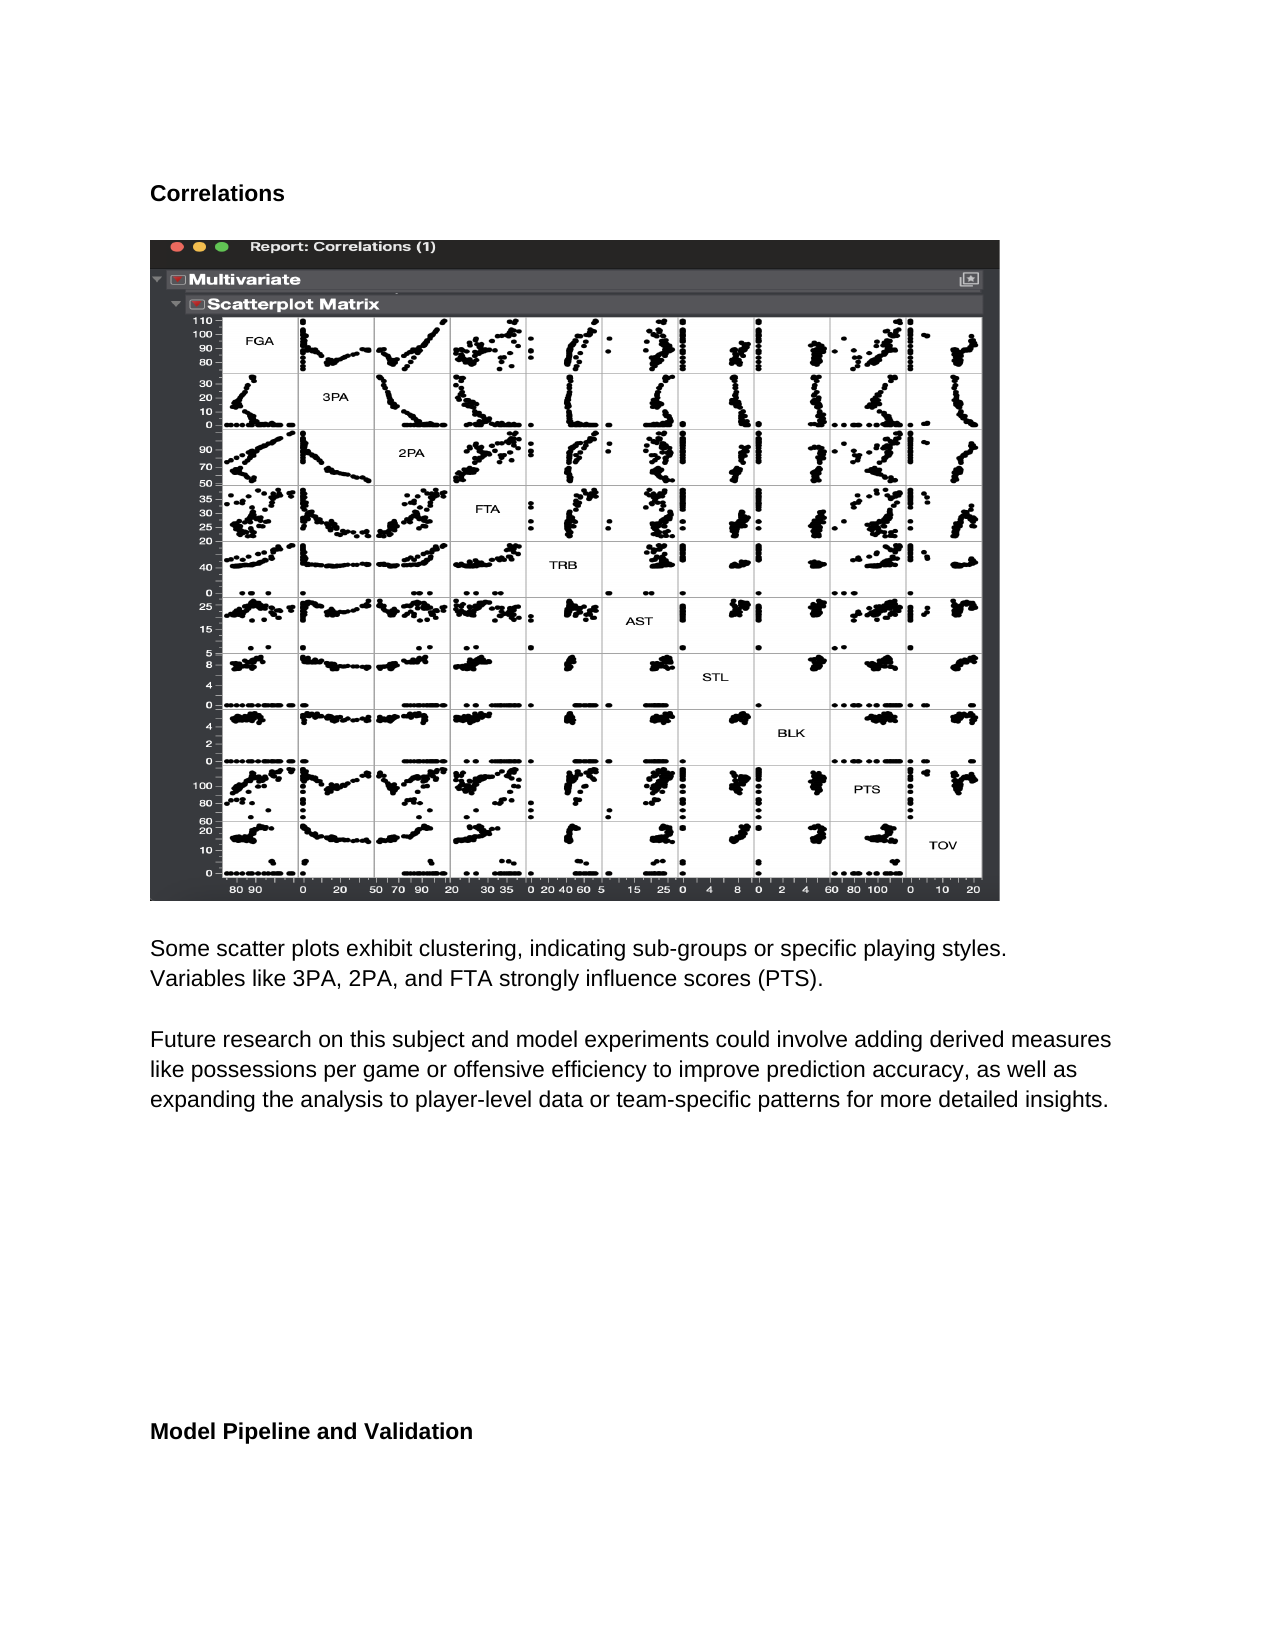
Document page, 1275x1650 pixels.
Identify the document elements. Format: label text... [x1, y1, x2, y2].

text Variables like 3PA, 2PA, and FTA strongly influence scores (PTS). [150, 965, 1125, 1022]
text Future research on this subject and model experiments could involve adding derived measures like possessions per game or offensive efficiency to improve prediction accuracy, as well as expanding the analysis to player-level data or team-specific patterns for more detailed insights. [150, 1026, 1125, 1112]
text Some scatter plots exhibit clustering, indicating sub-groups or specific playing styles. [150, 905, 1125, 961]
text Model Pipeline and Validation [150, 1418, 1125, 1444]
text Correlations [150, 180, 1125, 207]
picture [150, 240, 1000, 901]
